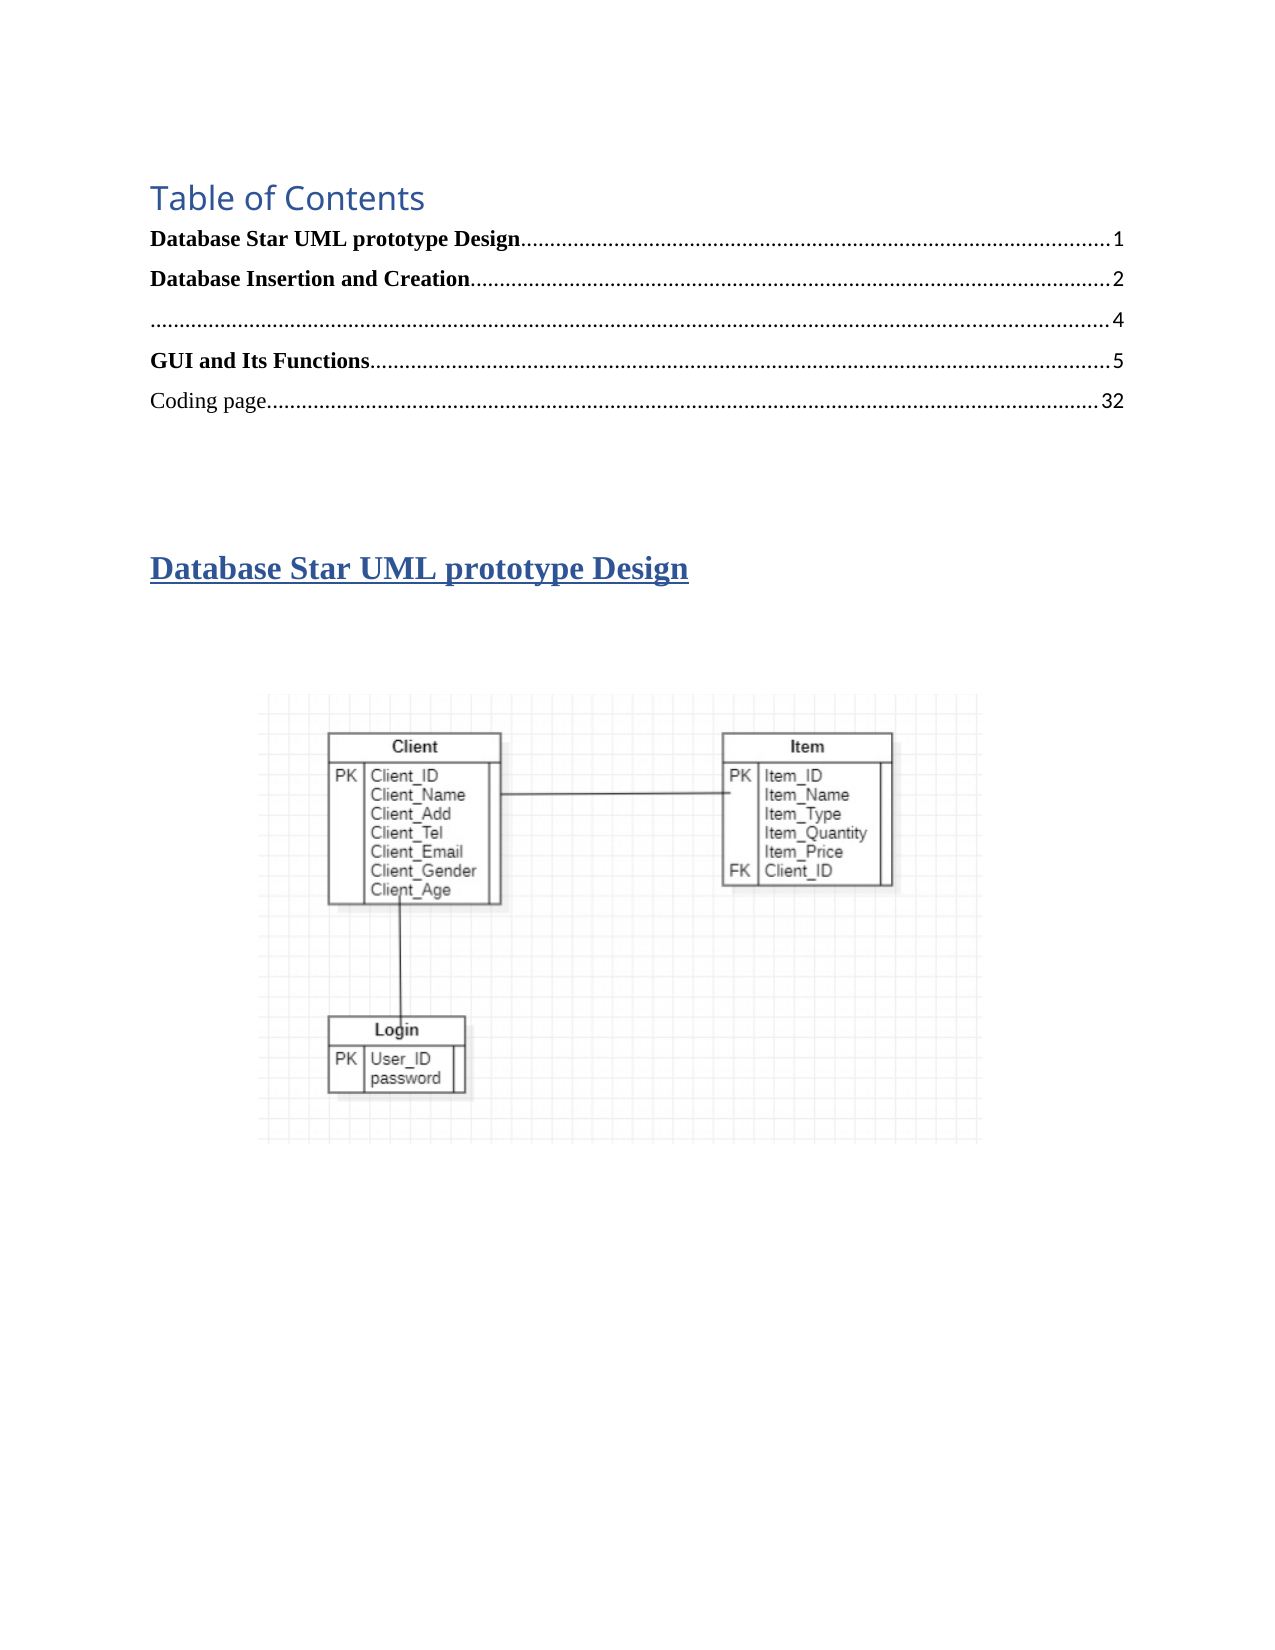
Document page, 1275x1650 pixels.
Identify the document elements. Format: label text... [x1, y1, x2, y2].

subtitle Database Star UML prototype Design [150, 549, 1125, 587]
picture [258, 694, 983, 1144]
